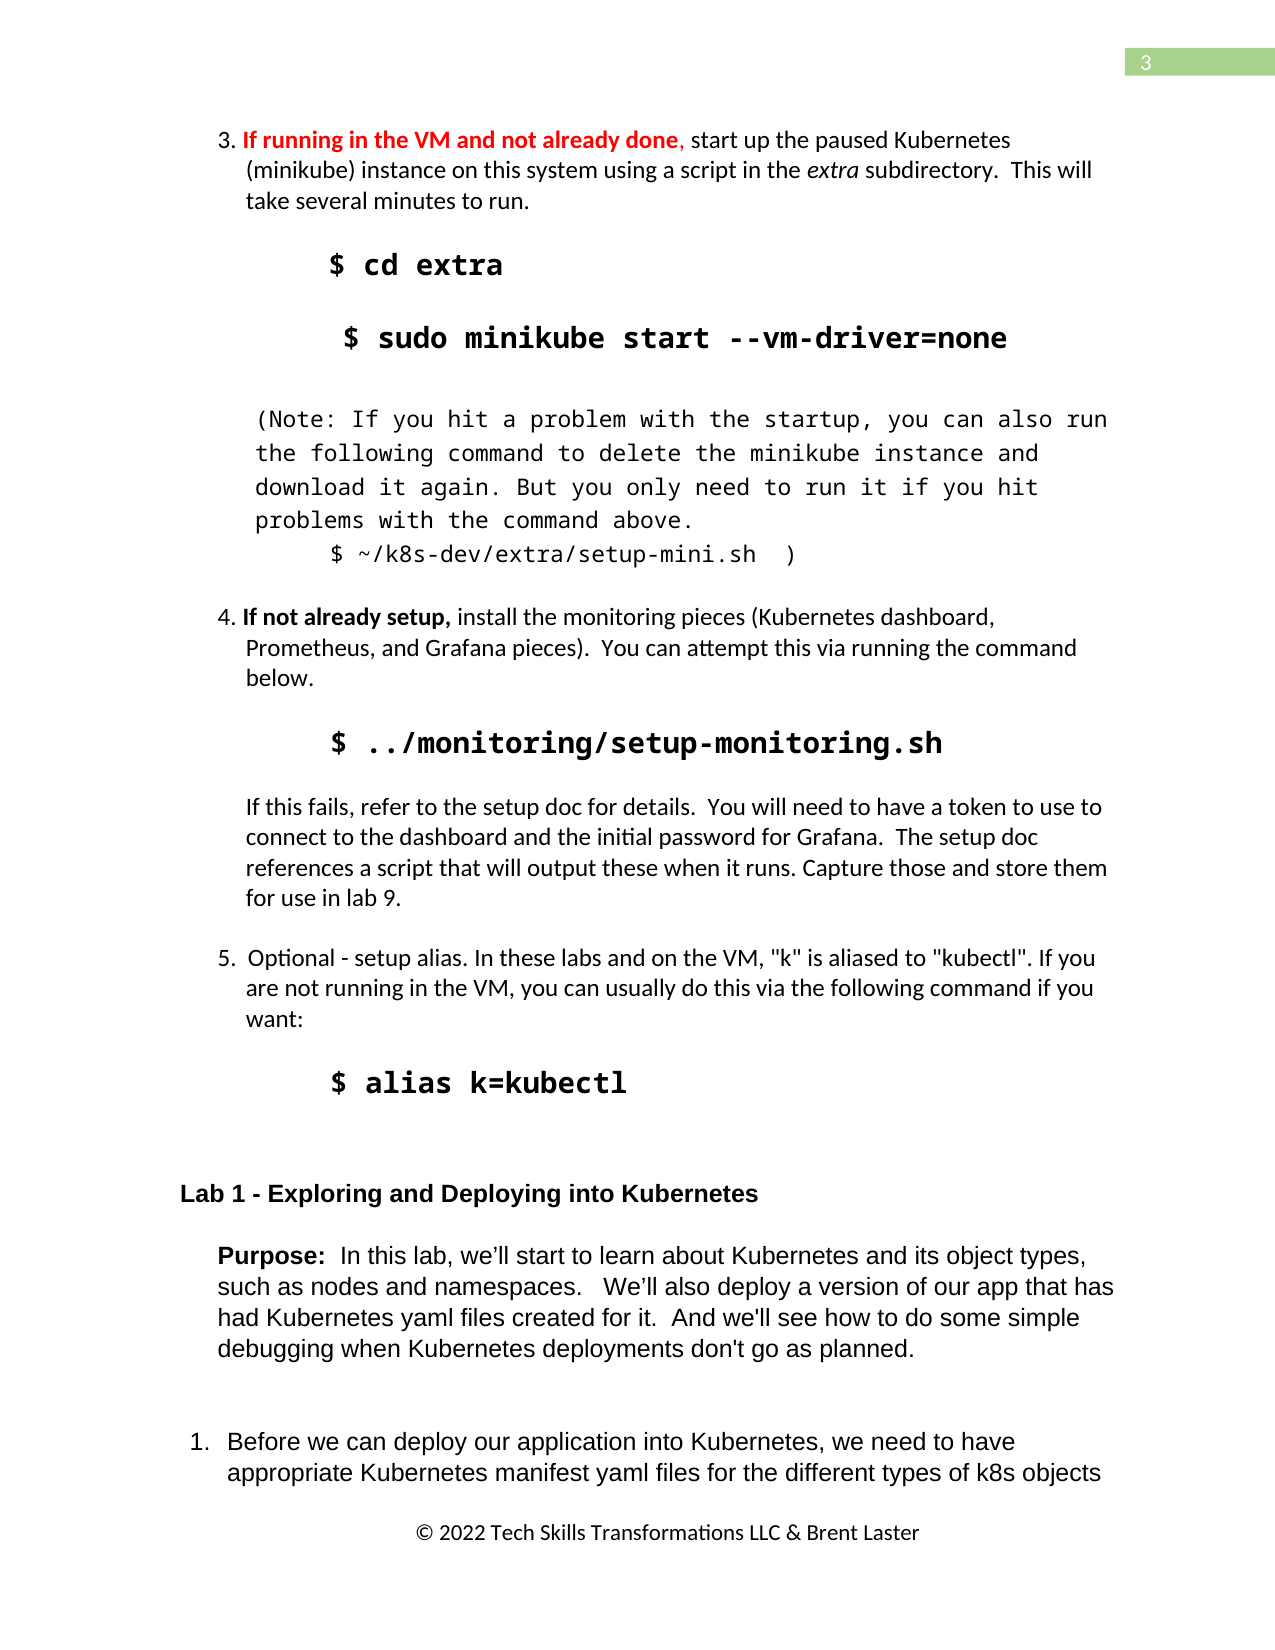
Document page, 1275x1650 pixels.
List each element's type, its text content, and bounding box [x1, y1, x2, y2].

text $ ../monitoring/setup-monitoring.sh [330, 722, 1125, 762]
list $ alias k=kubectl [255, 1063, 1125, 1102]
text 4. If not already setup, install the monitoring pieces (Kubernetes dashboard, Prometheus, and Grafana pieces). You can attempt this via running the command below. [217, 601, 1125, 693]
text 5. Optional - setup alias. In these labs and on the VM, "k" is aliased to "kubectl". If you are not running in the VM, you can usually do this via the following command if you want: [217, 942, 1125, 1033]
list $ cd extra [255, 244, 1125, 284]
list $ sudo minikube start --vm-driver=none [255, 318, 1125, 357]
list Purpose: In this lab, we’ll start to learn about Kubernetes and its object types, such as nodes and namespaces. We’ll also deploy a version of our app that has had Kubernetes yaml files created for it. And we'll see how to do some simple debugging when Kubernetes deployments don't go as planned. [217, 1241, 1125, 1362]
list (Note: If you hit a problem with the startup, you can also run the following command to delete the minikube instance and download it again. But you only need to run it if you hit problems with the command above. [255, 403, 1125, 536]
list Lab 1 - Exploring and Deploying into Kubernetes [180, 1178, 1125, 1207]
text 3. If running in the VM and not already done, start up the paused Kubernetes (minikube) instance on this system using a script in the extra subdirectory. This will take several minutes to run. [217, 124, 1125, 215]
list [189, 1427, 1125, 1487]
list $ ~/k8s-dev/extra/setup-mini.sh ) [255, 538, 1125, 569]
text If this fails, refer to the setup doc for details. You will need to have a token to use to connect to the dashboard and the initial password for Grafana. The setup doc references a script that will output these when it runs. Capture those and store them for use in lab 9. [246, 791, 1125, 913]
